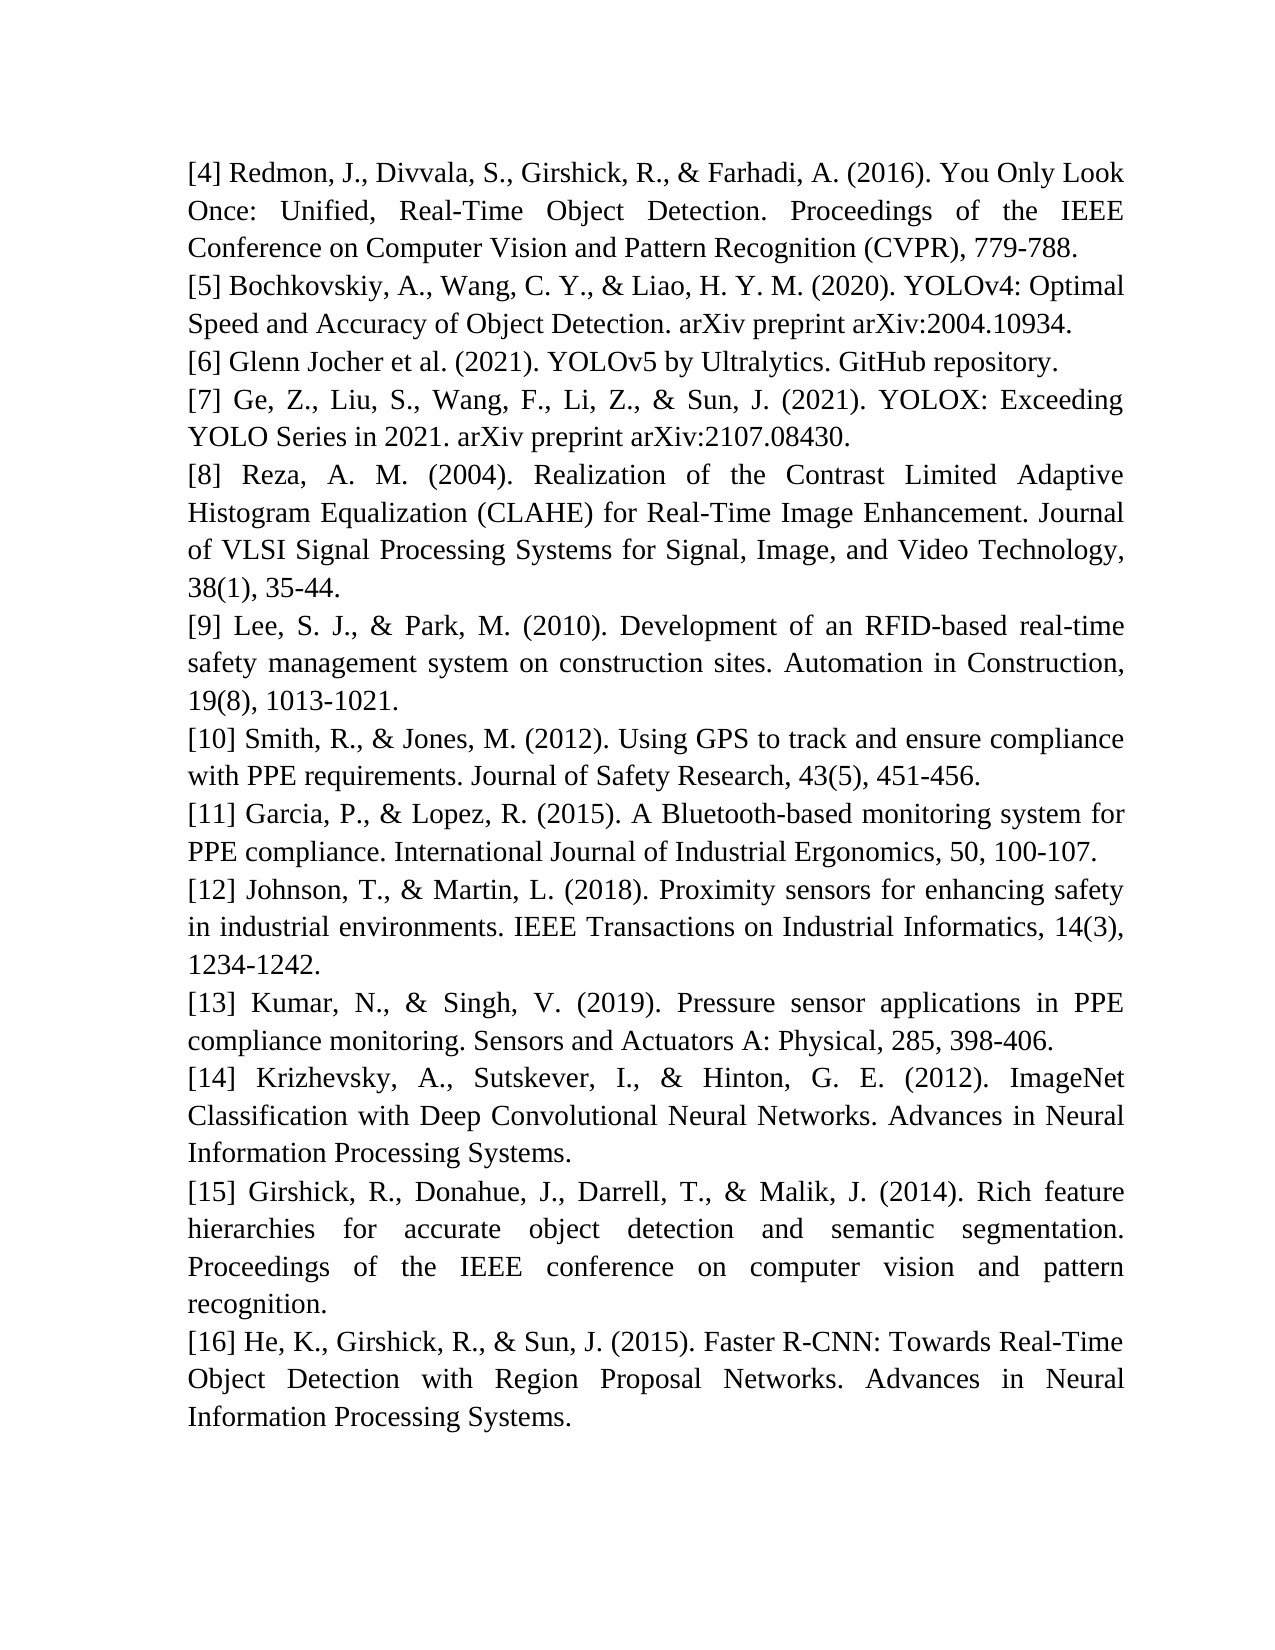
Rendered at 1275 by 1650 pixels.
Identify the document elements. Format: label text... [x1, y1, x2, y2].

text [15] Girshick, R., Donahue, J., Darrell, T., & Malik, J. (2014). Rich feature hierarchies for accurate object detection and semantic segmentation. Proceedings of the IEEE conference on computer vision and pattern recognition. [187, 1174, 1126, 1320]
text [8] Reza, A. M. (2004). Realization of the Contrast Limited Adaptive Histogram Equalization (CLAHE) for Real-Time Image Enhancement. Journal of VLSI Signal Processing Systems for Signal, Image, and Video Technology, 38(1), 35-44. [187, 457, 1126, 603]
text [12] Johnson, T., & Martin, L. (2018). Proximity sensors for enhancing safety in industrial environments. IEEE Transactions on Industrial Informatics, 14(3), 1234-1242. [187, 872, 1126, 981]
text [6] Glenn Jocher et al. (2021). YOLOv5 by Ultralytics. GitHub repository. [187, 344, 1126, 377]
text [13] Kumar, N., & Singh, V. (2019). Pressure sensor applications in PPE compliance monitoring. Sensors and Actuators A: Physical, 285, 398-406. [187, 985, 1126, 1056]
text [9] Lee, S. J., & Park, M. (2010). Development of an RFID-based real-time safety management system on construction sites. Automation in Construction, 19(8), 1013-1021. [187, 608, 1126, 717]
text [4] Redmon, J., Divvala, S., Girshick, R., & Farhadi, A. (2016). You Only Look Once: Unified, Real-Time Object Detection. Proceedings of the IEEE Conference on Computer Vision and Pattern Recognition (CVPR), 779-788. [187, 155, 1126, 264]
text [11] Garcia, P., & Lopez, R. (2015). A Bluetooth-based monitoring system for PPE compliance. International Journal of Industrial Ergonomics, 50, 100-107. [187, 797, 1126, 868]
text [5] Bochkovskiy, A., Wang, C. Y., & Liao, H. Y. M. (2020). YOLOv4: Optimal Speed and Accuracy of Object Detection. arXiv preprint arXiv:2004.10934. [187, 268, 1126, 339]
text [14] Krizhevsky, A., Sutskever, I., & Hinton, G. E. (2012). ImageNet Classification with Deep Convolutional Neural Networks. Advances in Neural Information Processing Systems. [187, 1061, 1126, 1169]
text [16] He, K., Girshick, R., & Sun, J. (2015). Faster R-CNN: Towards Real-Time Object Detection with Region Proposal Networks. Advances in Neural Information Processing Systems. [187, 1324, 1126, 1433]
text [10] Smith, R., & Jones, M. (2012). Using GPS to track and ensure compliance with PPE requirements. Journal of Safety Research, 43(5), 451-456. [187, 721, 1126, 792]
text [7] Ge, Z., Liu, S., Wang, F., Li, Z., & Sun, J. (2021). YOLOX: Exceeding YOLO Series in 2021. arXiv preprint arXiv:2107.08430. [187, 382, 1126, 453]
